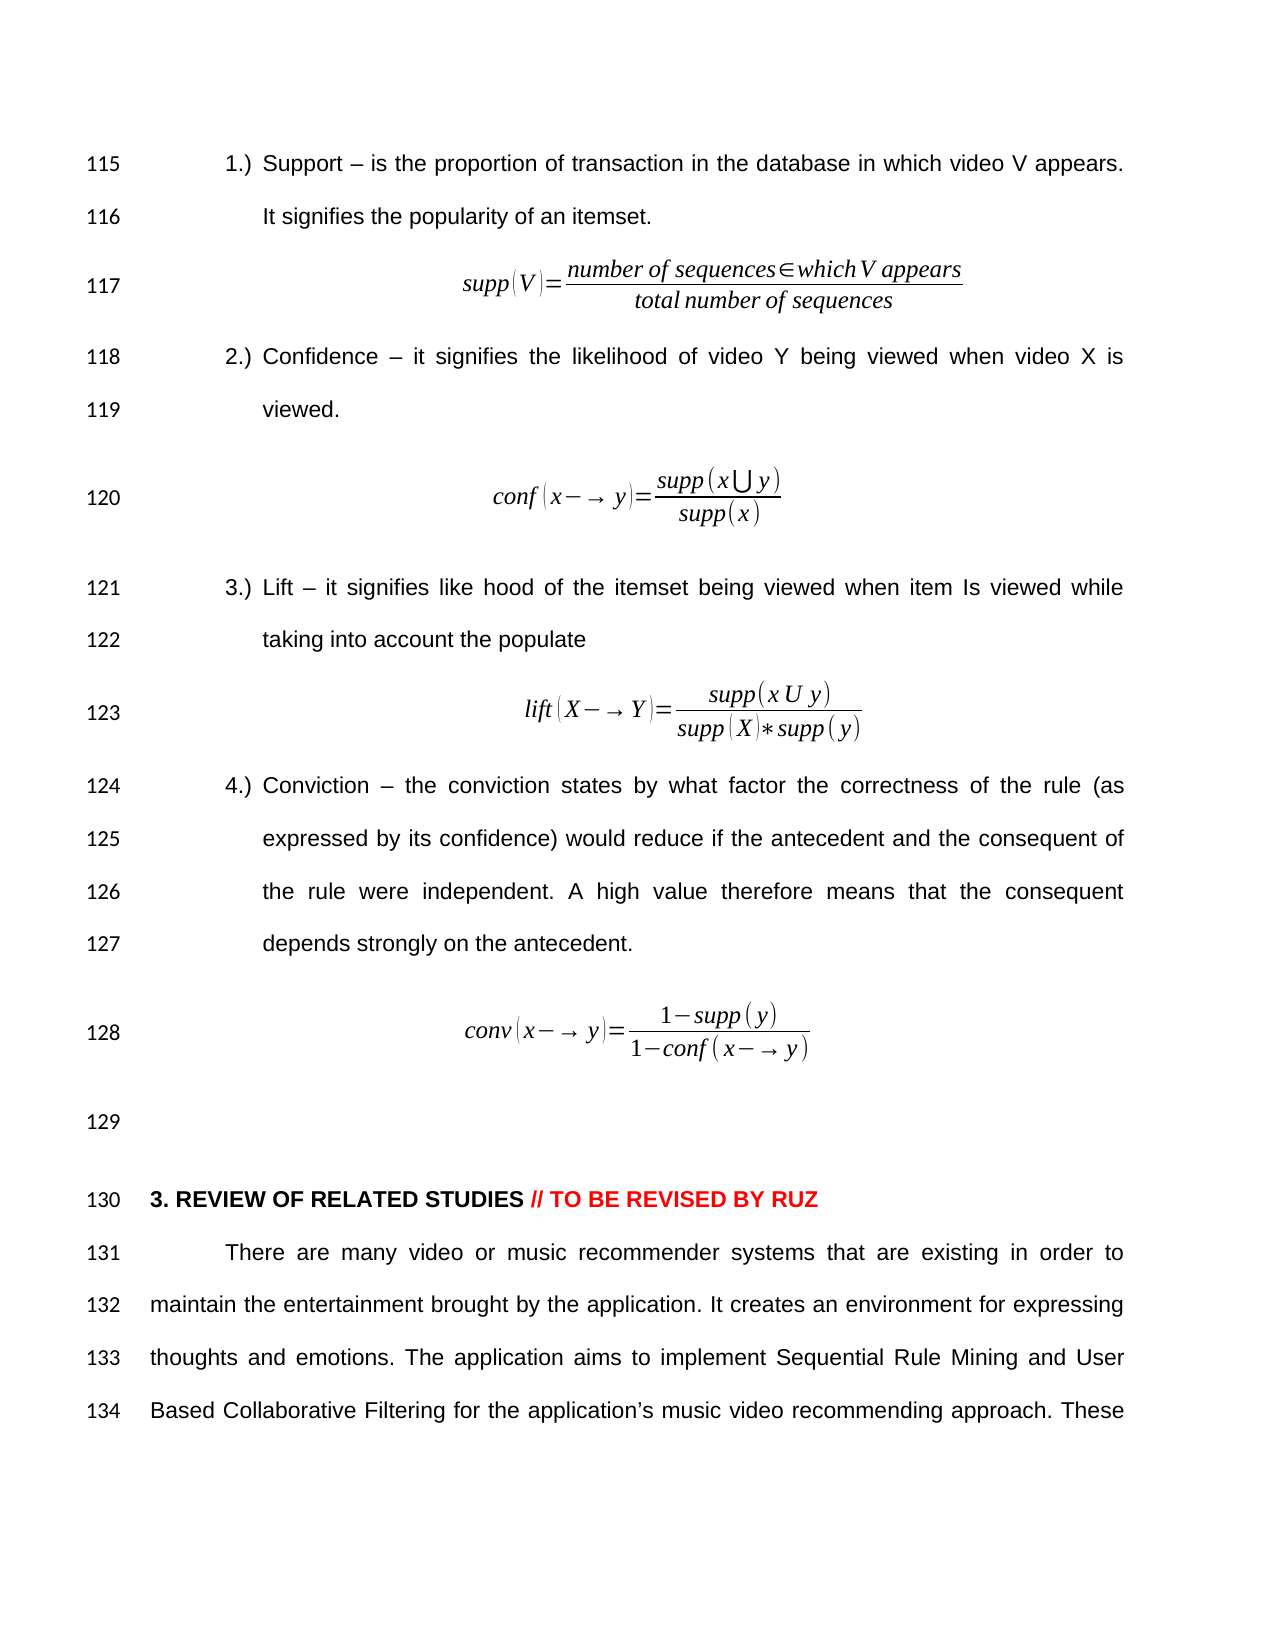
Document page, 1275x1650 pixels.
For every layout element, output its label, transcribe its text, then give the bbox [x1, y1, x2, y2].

list Conviction – the conviction states by what factor the correctness of the rule (as expressed by its confidence) would reduce if the antecedent and the consequent of the rule were independent. A high value therefore means that the consequent depends strongly on the antecedent. [225, 772, 1125, 957]
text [150, 1238, 1125, 1423]
list Lift – it signifies like hood of the itemset being viewed when item Is viewed while taking into account the populate [225, 573, 1125, 653]
subtitle 3. REVIEW OF RELATED STUDIES // TO BE REVISED BY RUZ [150, 1186, 1125, 1212]
list Confidence – it signifies the likelihood of video Y being viewed when video X is viewed. [225, 343, 1125, 422]
list Support – is the proportion of transaction in the database in which video V appears. It signifies the popularity of an itemset. [225, 150, 1125, 229]
